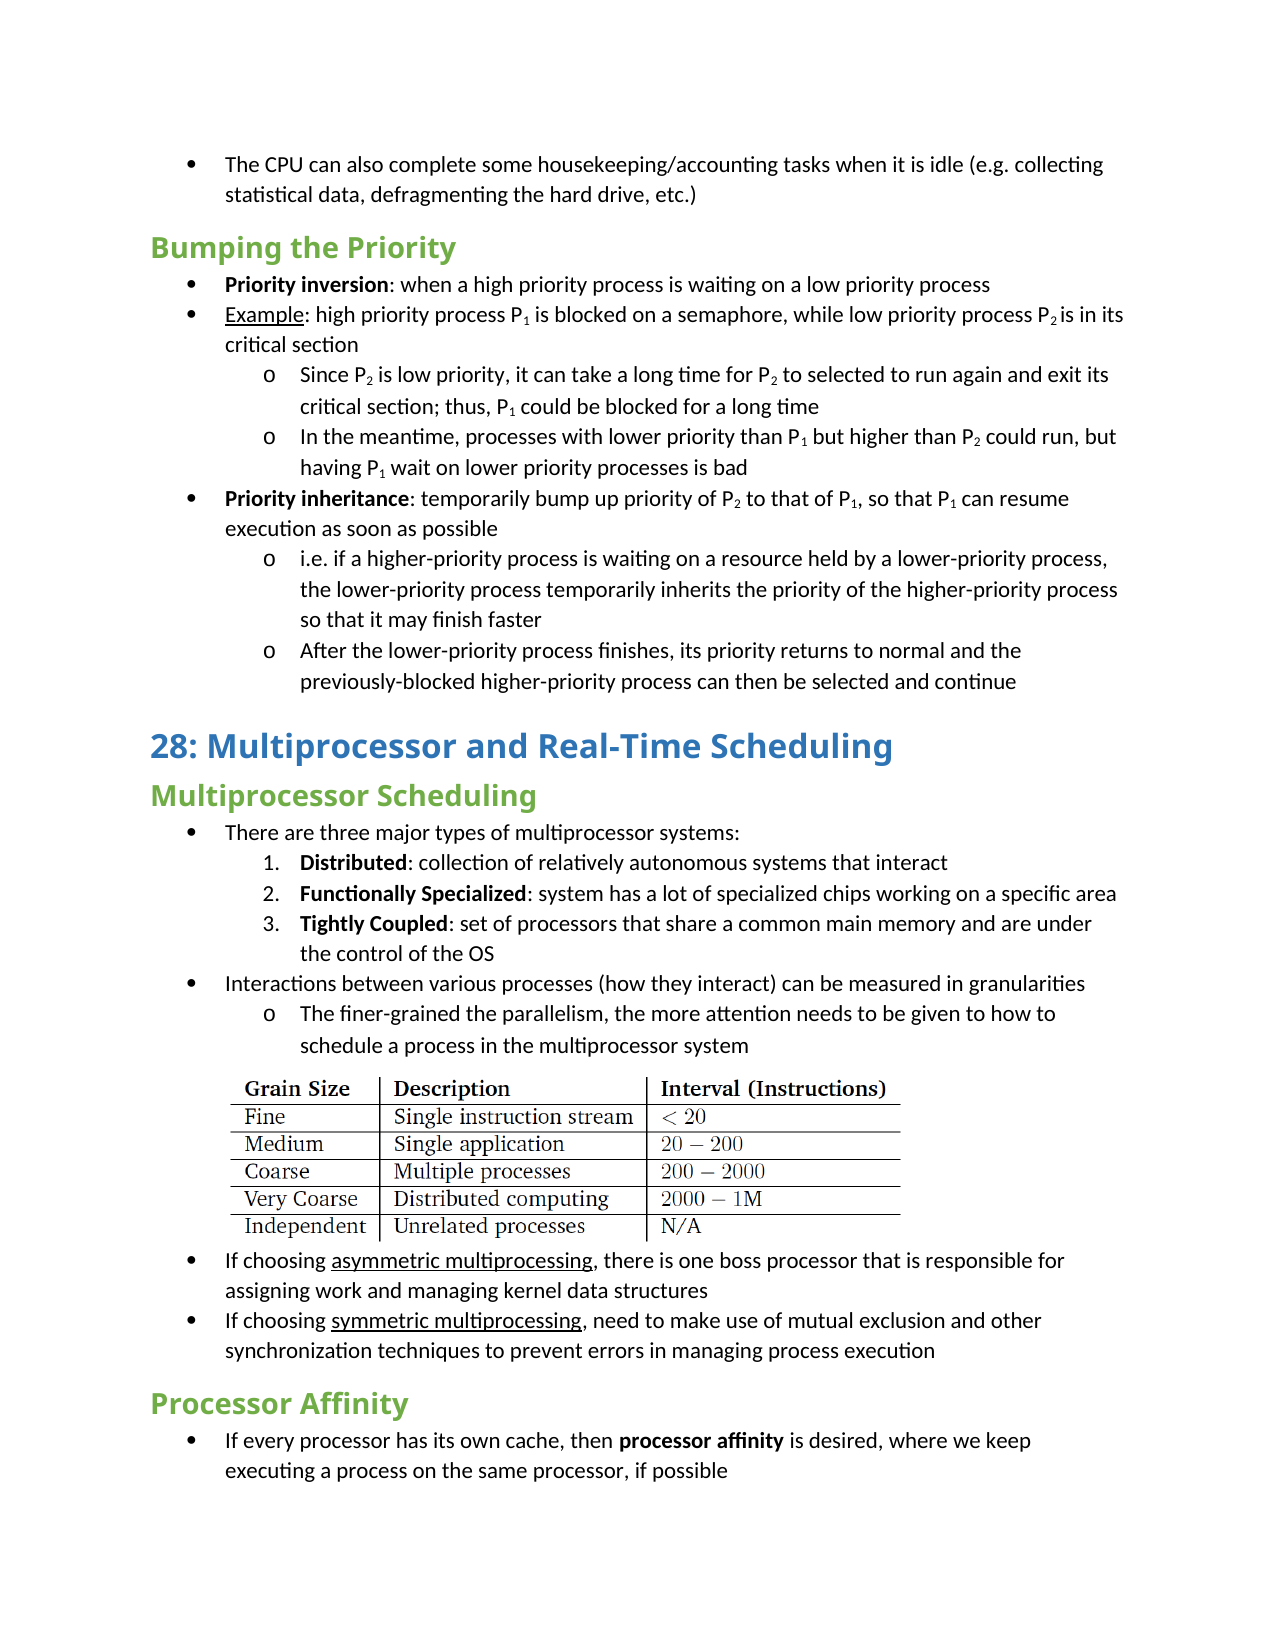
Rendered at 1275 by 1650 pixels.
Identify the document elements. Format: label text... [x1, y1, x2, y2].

list Since P2 is low priority, it can take a long time for P2 to selected to run again and exit its critical section; thus, P1 could be blocked for a long time [262, 361, 1125, 420]
picture [225, 1070, 909, 1244]
list Functionally Specialized: system has a lot of specialized chips working on a specific area [262, 879, 1125, 907]
list The finer-grained the parallelism, the more attention needs to be given to how to schedule a process in the multiprocessor system [262, 999, 1125, 1059]
list i.e. if a higher-priority process is waiting on a resource held by a lower-priority process, the lower-priority process temporarily inherits the priority of the higher-priority process so that it may finish faster [262, 544, 1125, 634]
list If choosing symmetric multiprocessing, need to make use of mutual exclusion and other synchronization techniques to prevent errors in managing process execution [187, 1306, 1125, 1364]
subtitle Bumping the Priority [150, 227, 1125, 267]
list In the meantime, processes with lower priority than P1 but higher than P2 could run, but having P1 wait on lower priority processes is bad [262, 422, 1125, 481]
list There are three major types of multiprocessor systems: [187, 818, 1125, 846]
list Distributed: collection of relatively autonomous systems that interact [262, 848, 1125, 877]
list Priority inversion: when a high priority process is waiting on a low priority process [187, 270, 1125, 298]
subtitle 28: Multiprocessor and Real-Time Scheduling [150, 722, 1125, 768]
list Example: high priority process P1 is blocked on a semaphore, while low priority process P2 is in its critical section [187, 300, 1125, 358]
list Priority inheritance: temporarily bump up priority of P2 to that of P1, so that P1 can resume execution as soon as possible [187, 484, 1125, 542]
list If choosing asymmetric multiprocessing, there is one boss processor that is responsible for assigning work and managing kernel data structures [187, 1246, 1125, 1304]
list Tightly Coupled: set of processors that share a common main memory and are under the control of the OS [262, 909, 1125, 967]
list If every processor has its own cache, then processor affinity is desired, where we keep executing a process on the same processor, if possible [187, 1426, 1125, 1484]
subtitle Processor Affinity [150, 1383, 1125, 1423]
list The CPU can also complete some housekeeping/accounting tasks when it is idle (e.g. collecting statistical data, defragmenting the hard drive, etc.) [187, 150, 1125, 208]
list Interactions between various processes (how they interact) can be measured in granularities [187, 969, 1125, 997]
subtitle Multiprocessor Scheduling [150, 776, 1125, 815]
list After the lower-priority process finishes, its priority returns to normal and the previously-blocked higher-priority process can then be selected and continue [262, 636, 1125, 695]
